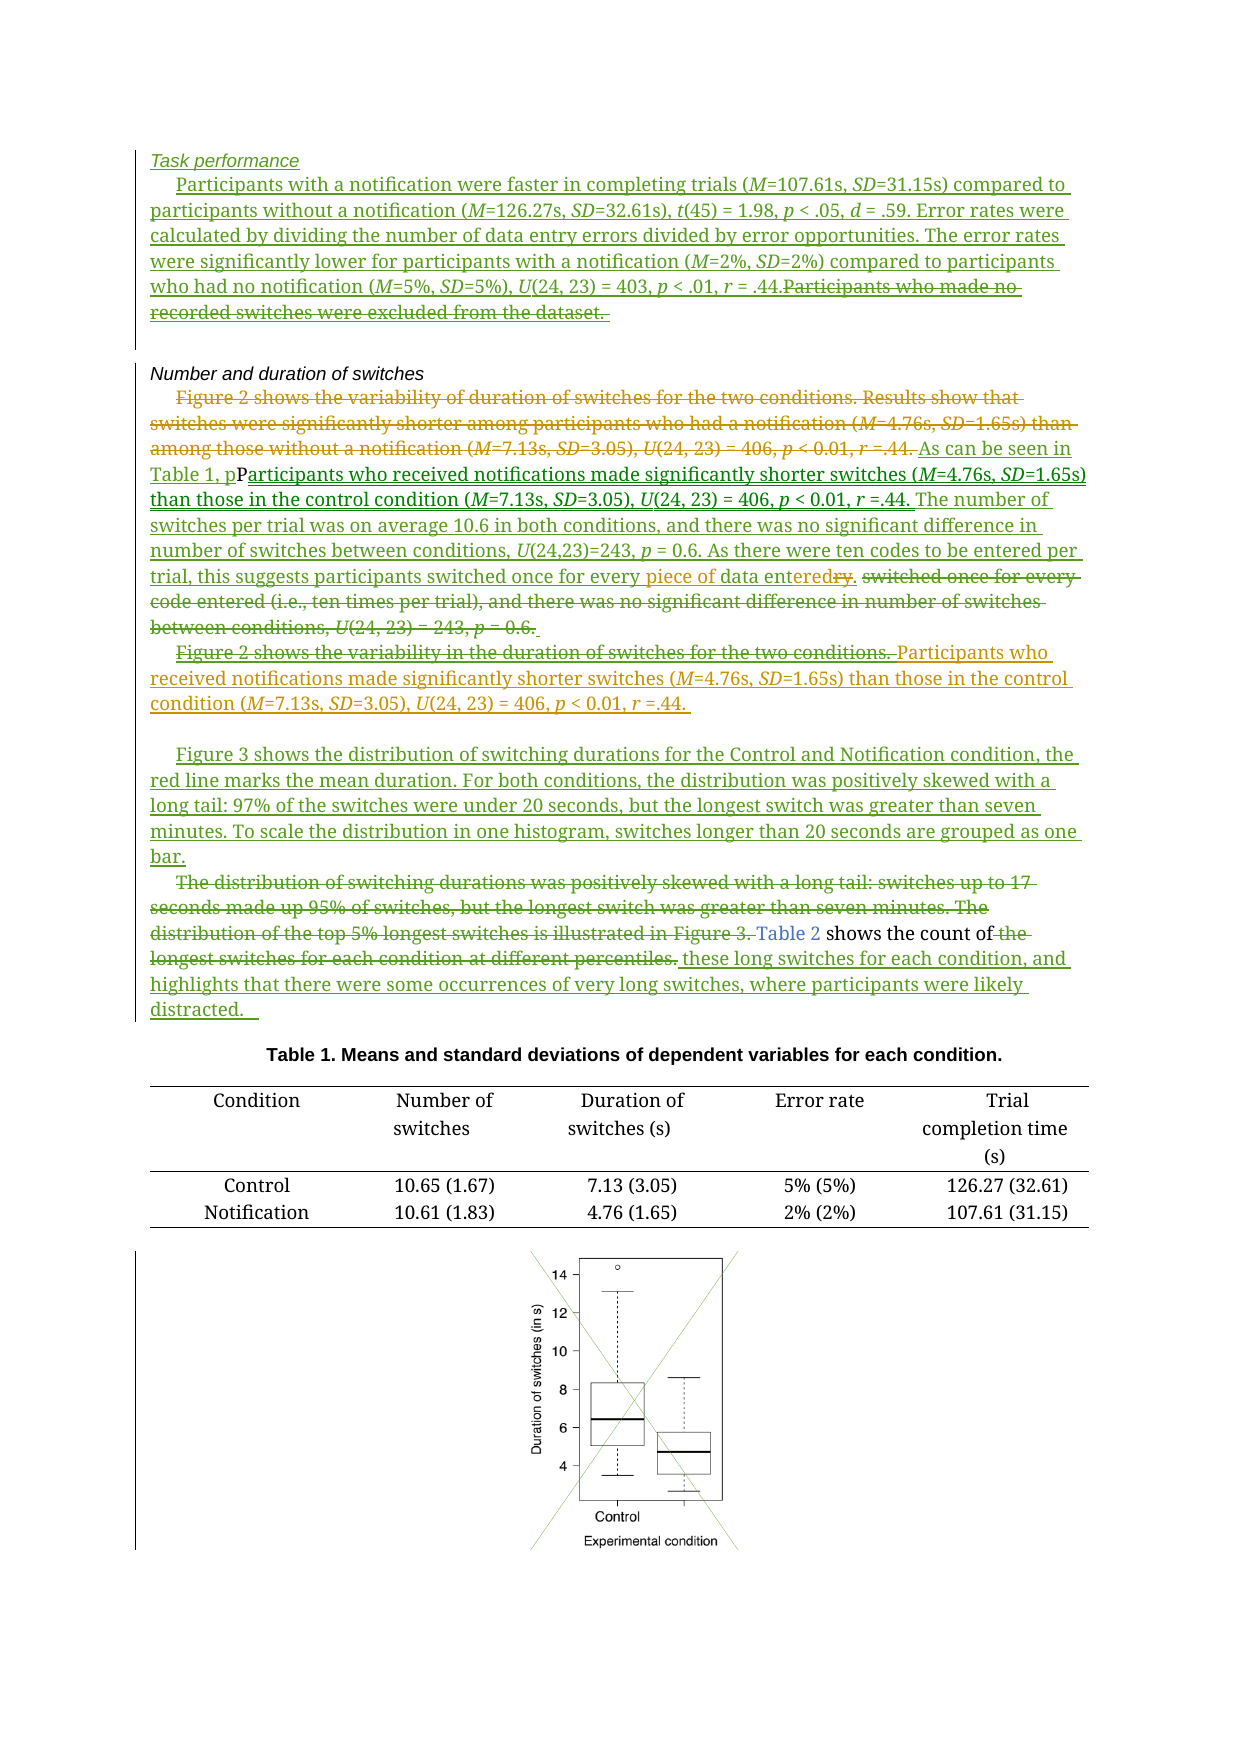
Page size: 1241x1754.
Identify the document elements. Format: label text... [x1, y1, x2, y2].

table_cell 2% (2%) [713, 1200, 901, 1227]
table_header Number of switches [338, 1087, 525, 1171]
table_header Error rate [713, 1087, 901, 1171]
table_cell Control [150, 1172, 338, 1199]
table_cell 10.65 (1.67) [338, 1172, 525, 1199]
table_header Trial completion time (s) [901, 1087, 1088, 1171]
text shows the count of [150, 869, 1090, 1022]
table_cell 107.61 (31.15) [901, 1200, 1088, 1227]
table_cell 10.61 (1.83) [338, 1200, 525, 1227]
table_cell 5% (5%) [713, 1172, 901, 1199]
table_cell 7.13 (3.05) [525, 1172, 713, 1199]
table_cell 4.76 (1.65) [525, 1200, 713, 1227]
table_header Condition [150, 1087, 338, 1171]
table_cell 126.27 (32.61) [901, 1172, 1088, 1199]
subtitle Number and duration of switches [150, 363, 1090, 384]
table_header Duration of switches (s) [525, 1087, 713, 1171]
table_cell Notification [150, 1200, 338, 1227]
